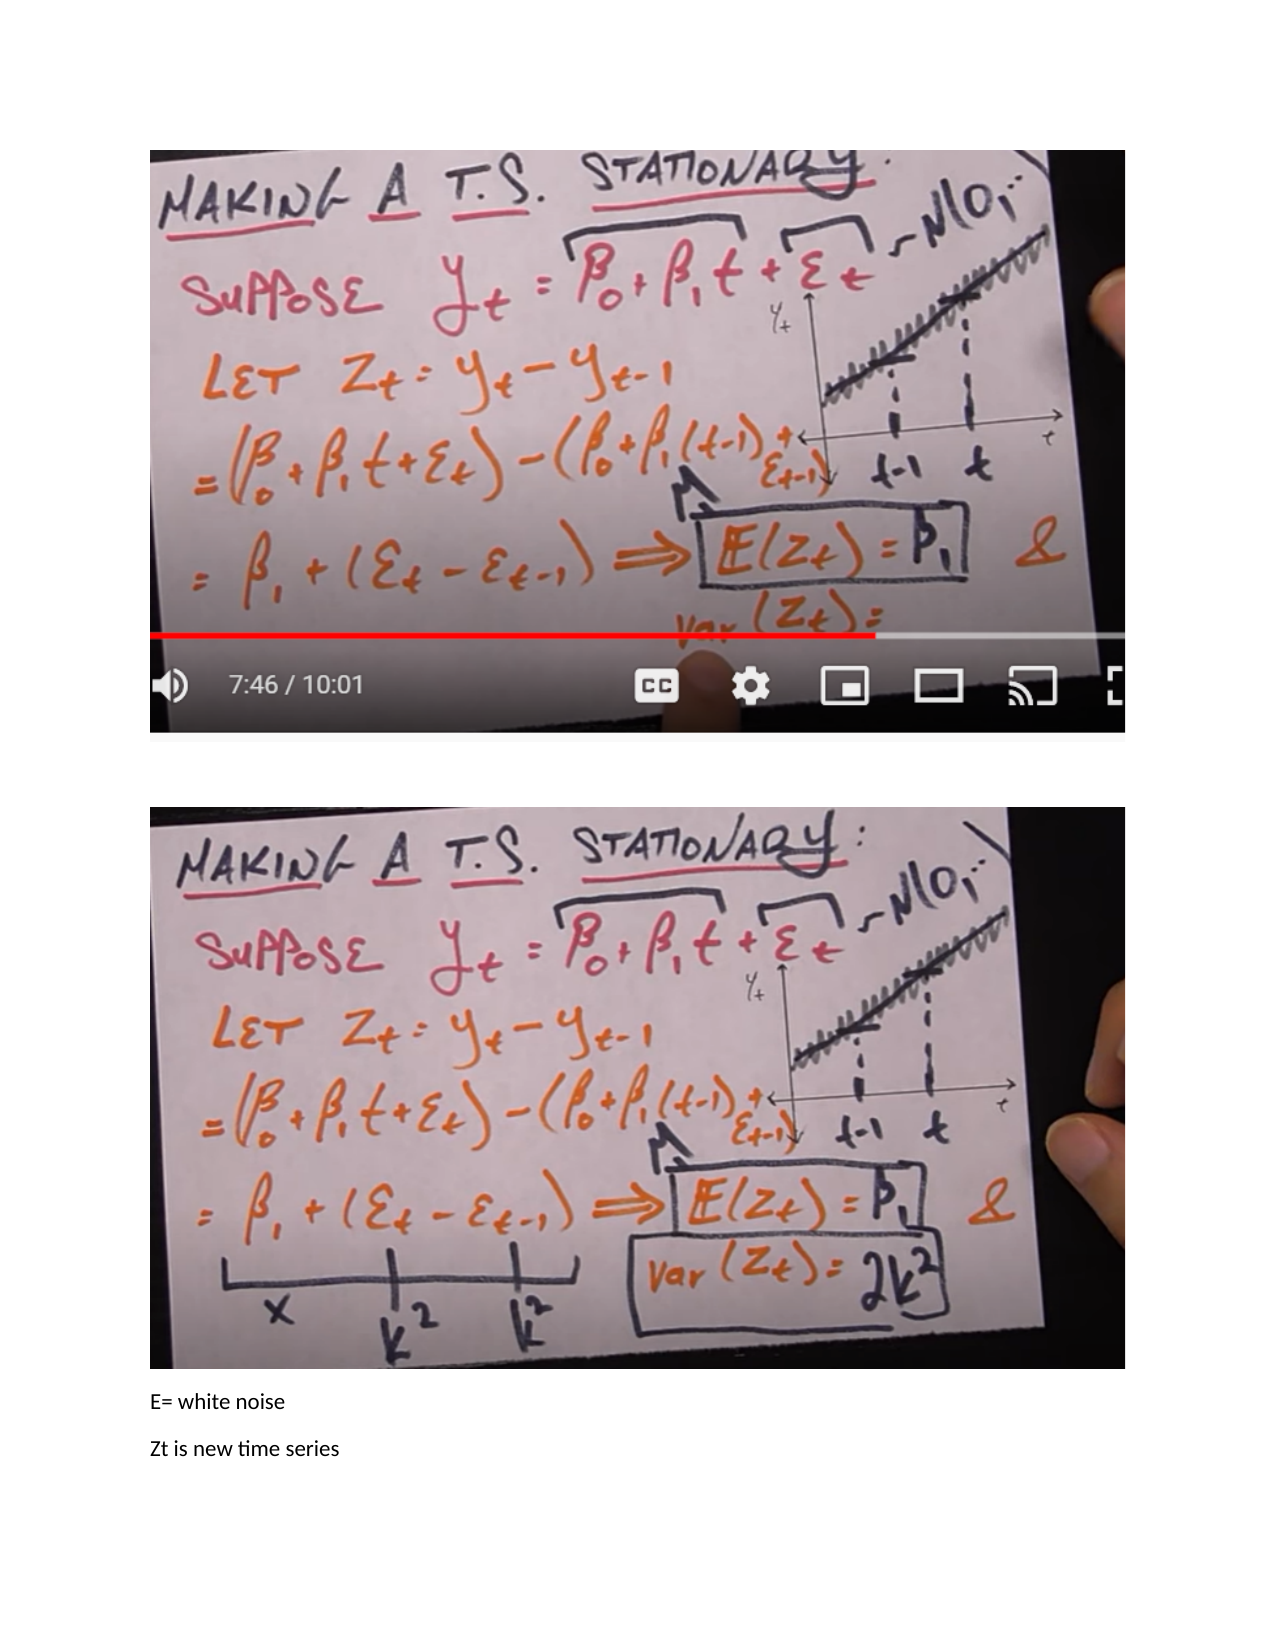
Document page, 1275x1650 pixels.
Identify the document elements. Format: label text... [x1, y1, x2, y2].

picture [150, 807, 1125, 1369]
text Zt is new time series [150, 1434, 1125, 1462]
picture [150, 150, 1125, 742]
text E= white noise [150, 1387, 1125, 1416]
